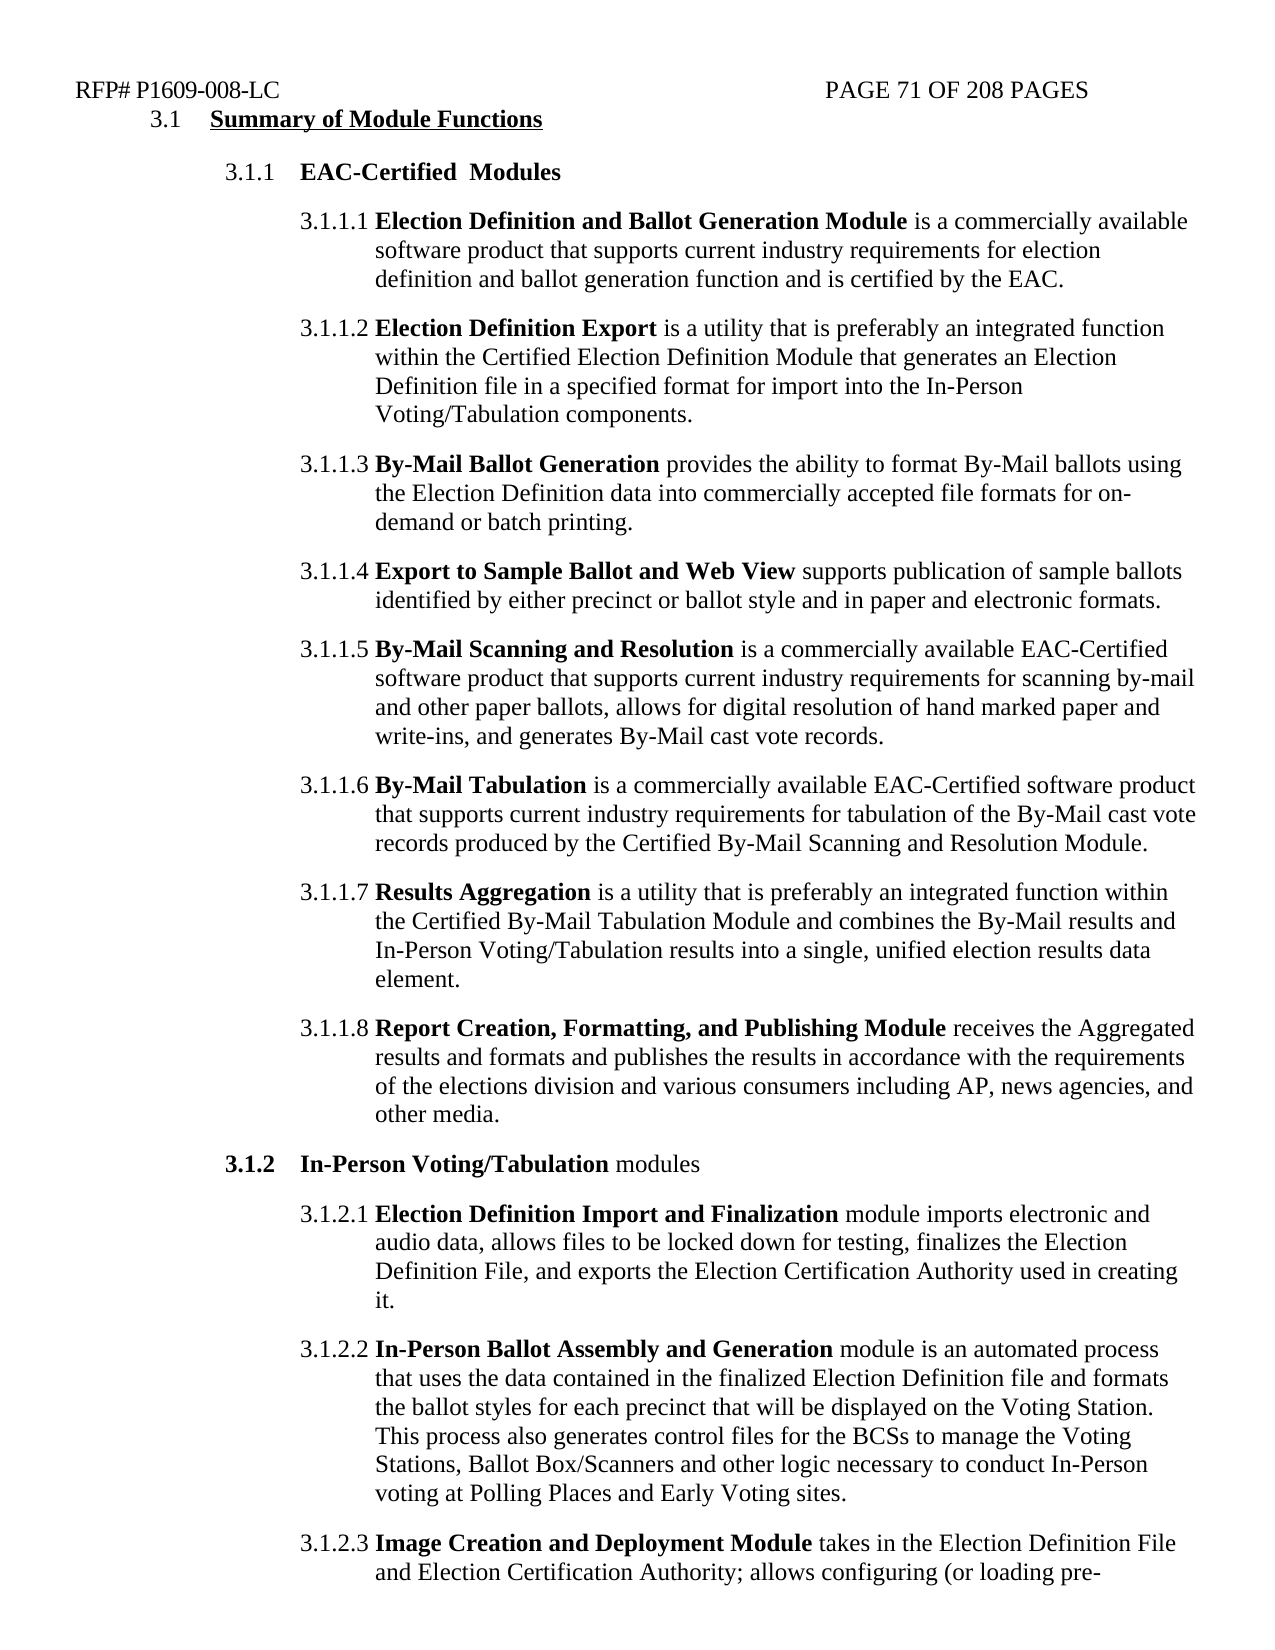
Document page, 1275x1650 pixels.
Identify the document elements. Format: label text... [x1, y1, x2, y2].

list By-Mail Ballot Generation provides the ability to format By-Mail ballots using the Election Definition data into commercially accepted file formats for on-demand or batch printing. [300, 449, 1200, 535]
list Election Definition Export is a utility that is preferably an integrated function within the Certified Election Definition Module that generates an Election Definition file in a specified format for import into the In-Person Voting/Tabulation components. [300, 313, 1200, 428]
list In-Person Ballot Assembly and Generation module is an automated process that uses the data contained in the finalized Election Definition file and formats the ballot styles for each precinct that will be displayed on the Voting Station. This process also generates control files for the BCSs to manage the Voting Stations, Ballot Box/Scanners and other logic necessary to conduct In-Person voting at Polling Places and Early Voting sites. [300, 1334, 1200, 1507]
list EAC-Certified Modules [225, 157, 1200, 185]
list Election Definition and Ballot Generation Module is a commercially available software product that supports current industry requirements for election definition and ballot generation function and is certified by the EAC. [300, 206, 1200, 292]
list Election Definition Import and Finalization module imports electronic and audio data, allows files to be locked down for testing, finalizes the Election Definition File, and exports the Election Certification Authority used in creating it. [300, 1199, 1200, 1314]
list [300, 1528, 1200, 1585]
list Report Creation, Formatting, and Publishing Module receives the Aggregated results and formats and publishes the results in accordance with the requirements of the elections division and various consumers including AP, news agencies, and other media. [300, 1013, 1200, 1128]
list By-Mail Scanning and Resolution is a commercially available EAC-Certified software product that supports current industry requirements for scanning by-mail and other paper ballots, allows for digital resolution of hand marked paper and write-ins, and generates By-Mail cast vote records. [300, 634, 1200, 749]
list In-Person Voting/Tabulation modules [225, 1149, 1200, 1178]
list Export to Sample Ballot and Web View supports publication of sample ballots identified by either precinct or ballot style and in paper and electronic formats. [300, 556, 1200, 614]
list Results Aggregation is a utility that is preferably an integrated function within the Certified By-Mail Tabulation Module and combines the By-Mail results and In-Person Voting/Tabulation results into a single, unified election results data element. [300, 877, 1200, 992]
list By-Mail Tabulation is a commercially available EAC-Certified software product that supports current industry requirements for tabulation of the By-Mail cast vote records produced by the Certified By-Mail Scanning and Resolution Module. [300, 770, 1200, 857]
subtitle Summary of Module Functions [150, 104, 1200, 132]
